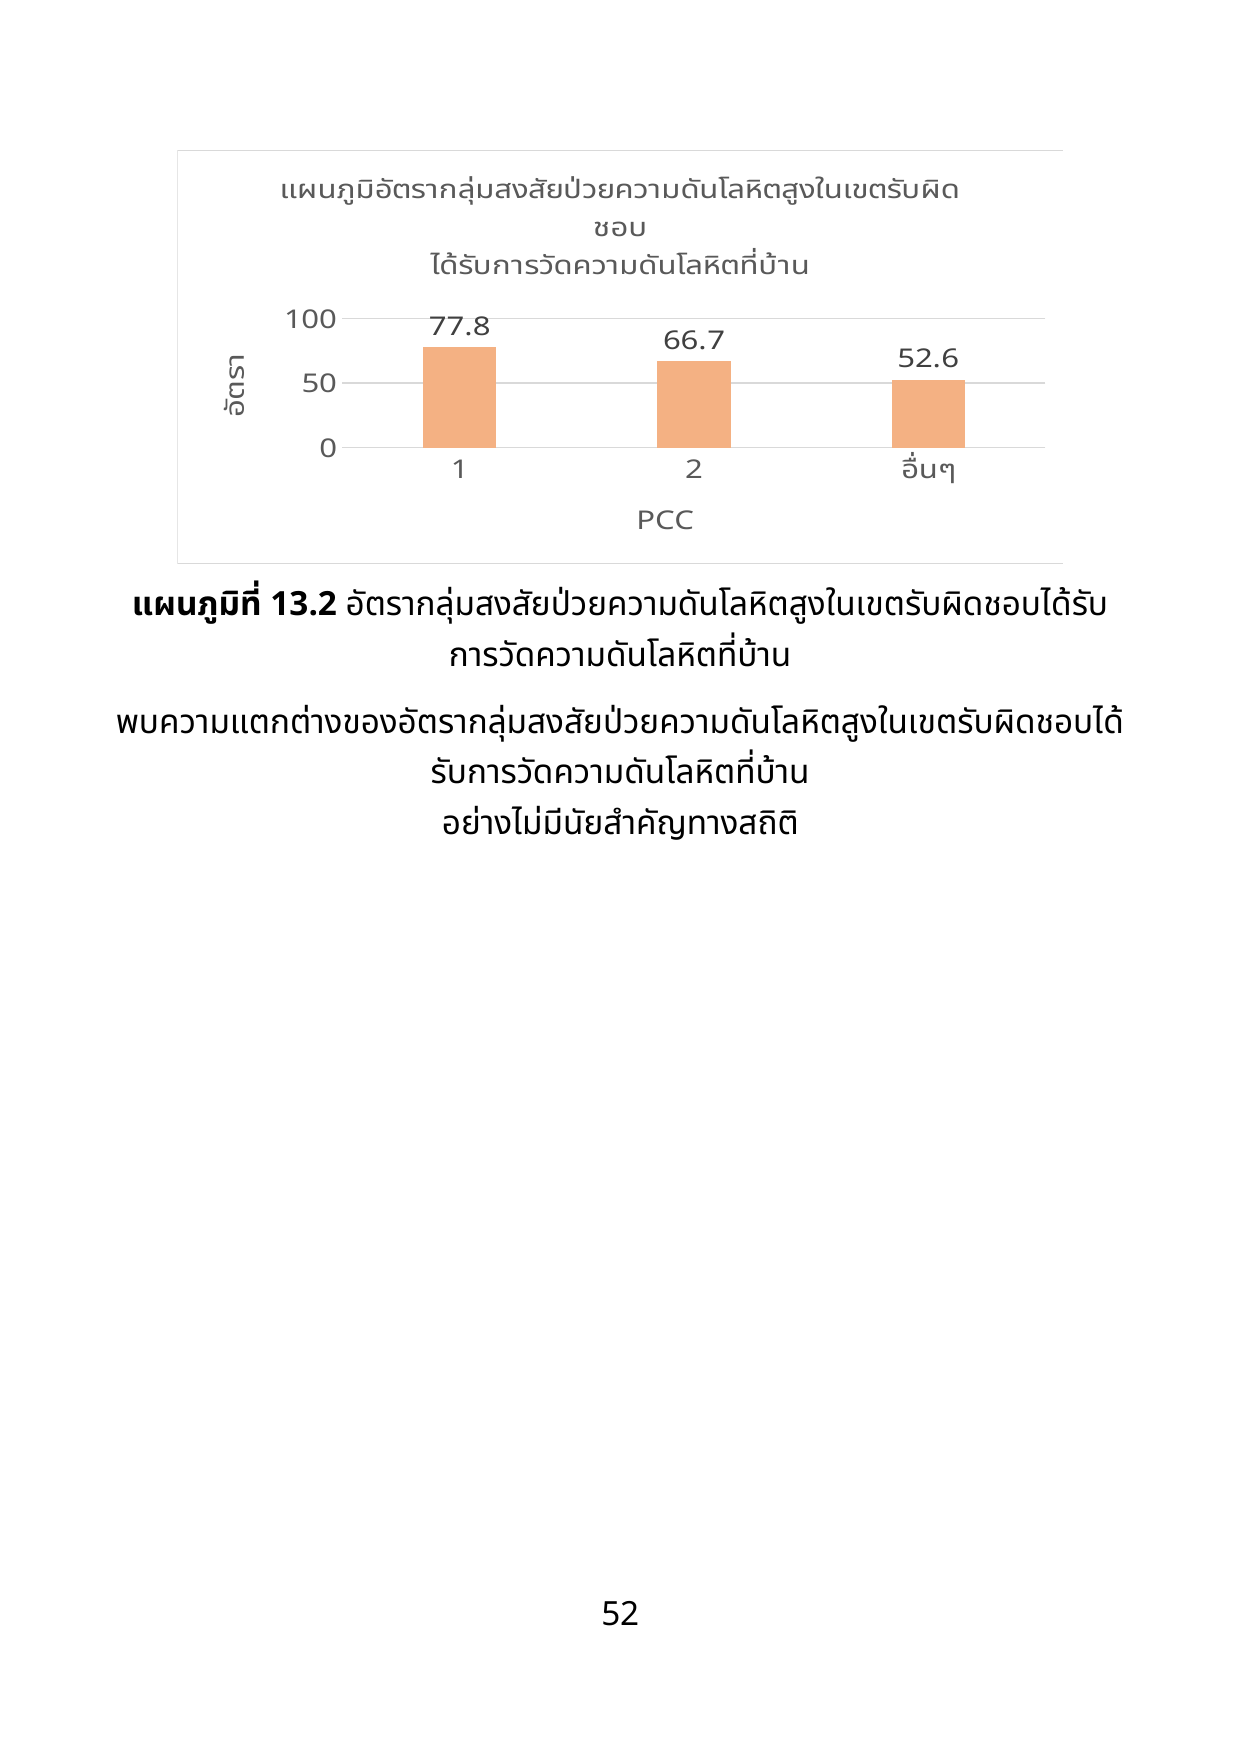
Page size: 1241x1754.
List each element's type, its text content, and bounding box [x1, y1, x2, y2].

text แผนภูมิที่ 13.2 อัตรากลุ่มสงสัยป่วยความดันโลหิตสูงในเขตรับผิดชอบได้รับการวัดความดันโลหิตที่บ้าน [112, 580, 1128, 681]
text พบความแตกต่างของอัตรากลุ่มสงสัยป่วยความดันโลหิตสูงในเขตรับผิดชอบได้รับการวัดความดันโลหิตที่บ้าน อย่างไม่มีนัยสำคัญทางสถิติ [112, 698, 1128, 849]
